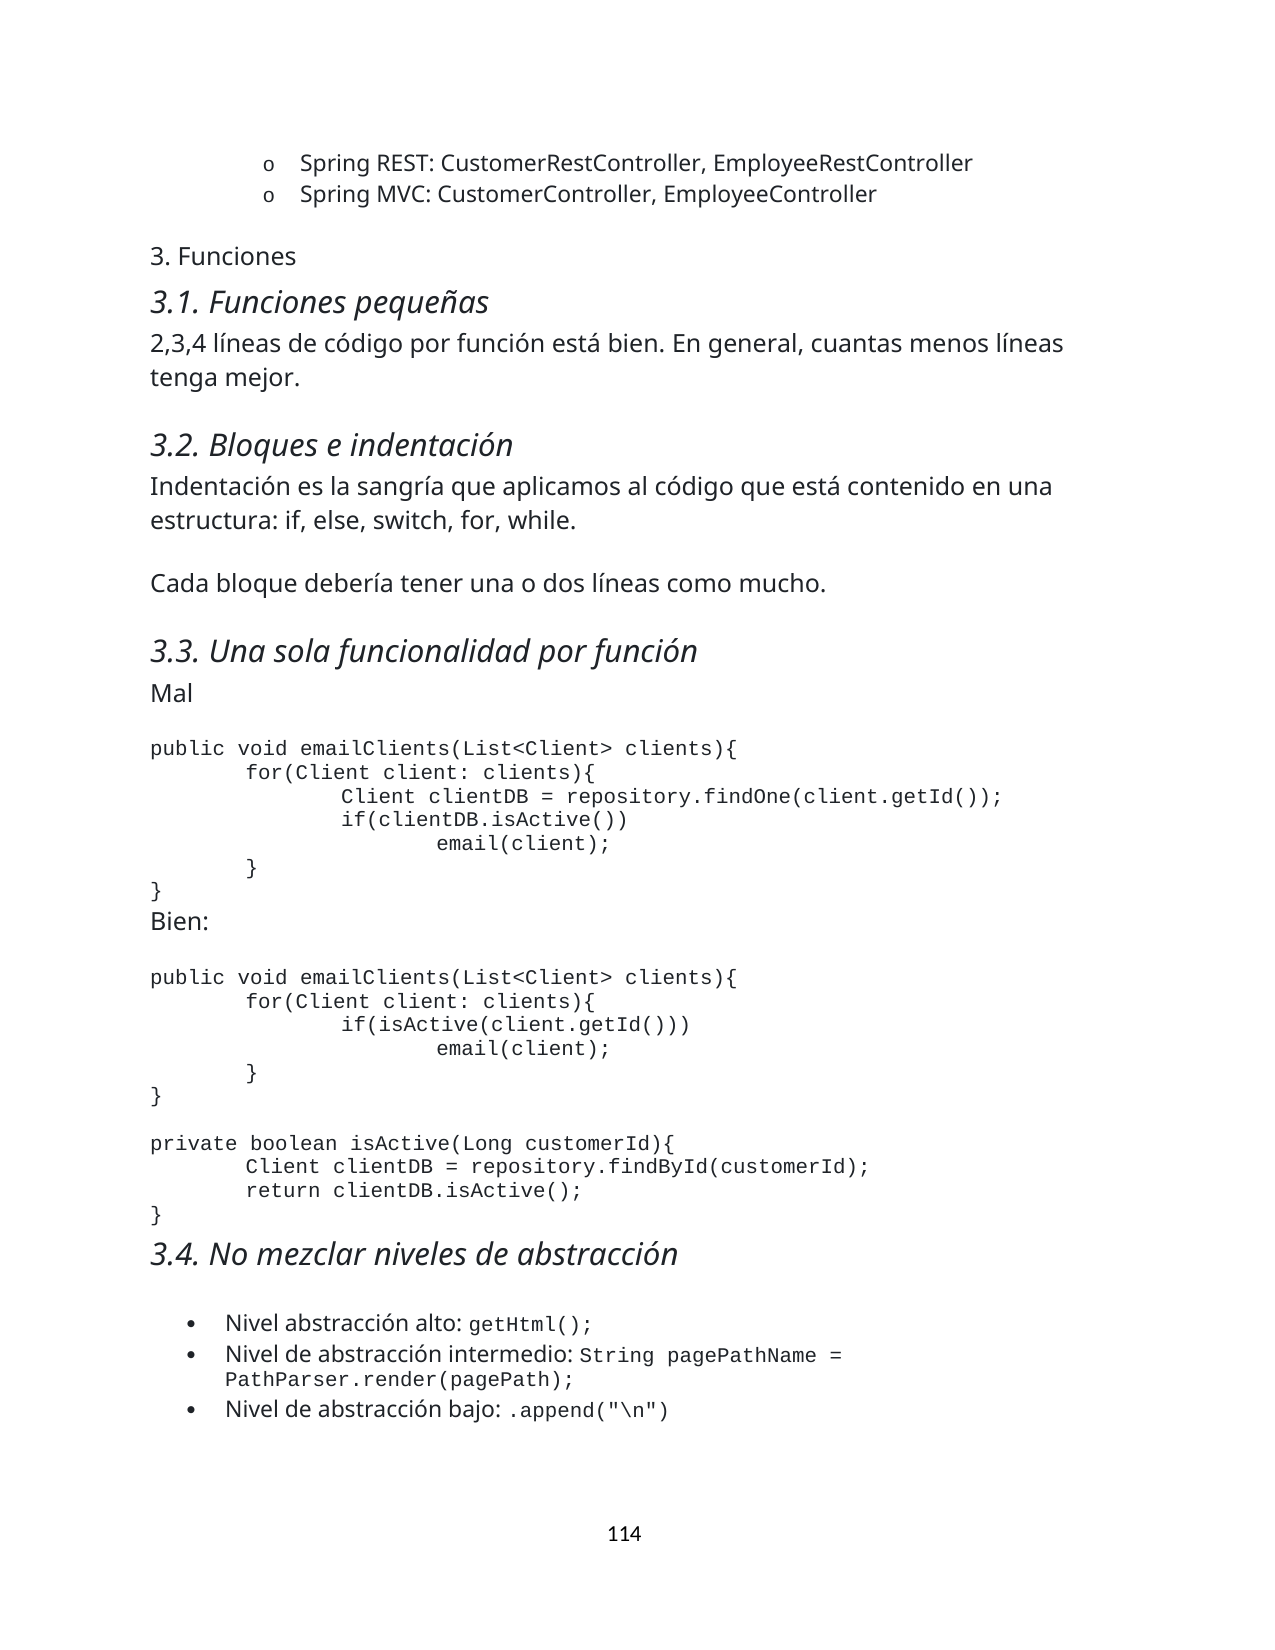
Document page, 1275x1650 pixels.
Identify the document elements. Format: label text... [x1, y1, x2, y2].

text Bien: [150, 904, 1098, 938]
text return clientDB.isActive(); [150, 1180, 1098, 1204]
text public void emailClients(List<Client> clients){ [150, 738, 1098, 762]
subtitle 3.4. No mezclar niveles de abstracción [150, 1231, 1098, 1274]
text 2,3,4 líneas de código por función está bien. En general, cuantas menos líneas tenga mejor. [150, 326, 1098, 394]
text } [150, 1085, 1098, 1109]
list Nivel de abstracción intermedio: String pagePathName = PathParser.render(pagePath); [187, 1338, 1098, 1393]
subtitle 3. Funciones [150, 239, 1098, 273]
text } [150, 1204, 1098, 1227]
text if(clientDB.isActive()) [150, 809, 1098, 833]
text Indentación es la sangría que aplicamos al código que está contenido en una estructura: if, else, switch, for, while. [150, 469, 1098, 537]
text } [150, 1062, 1098, 1085]
list Nivel abstracción alto: getHtml(); [187, 1307, 1098, 1338]
subtitle 3.2. Bloques e indentación [150, 423, 1098, 465]
text Client clientDB = repository.findOne(client.getId()); [150, 786, 1098, 809]
list Nivel de abstracción bajo: .append("\n") [187, 1393, 1098, 1424]
text email(client); [150, 833, 1098, 857]
text if(isActive(client.getId())) [150, 1014, 1098, 1038]
text Client clientDB = repository.findById(customerId); [150, 1156, 1098, 1180]
text email(client); [150, 1038, 1098, 1062]
text Cada bloque debería tener una o dos líneas como mucho. [150, 566, 1098, 600]
text } [150, 857, 1098, 880]
text } [150, 880, 1098, 904]
text for(Client client: clients){ [150, 991, 1098, 1014]
subtitle 3.3. Una sola funcionalidad por función [150, 629, 1098, 672]
text private boolean isActive(Long customerId){ [150, 1133, 1098, 1156]
text for(Client client: clients){ [150, 762, 1098, 786]
list Spring REST: CustomerRestController, EmployeeRestController [262, 147, 1098, 178]
list Spring MVC: CustomerController, EmployeeController [262, 178, 1098, 209]
subtitle 3.1. Funciones pequeñas [150, 279, 1098, 322]
text public void emailClients(List<Client> clients){ [150, 967, 1098, 991]
text Mal [150, 675, 1098, 709]
